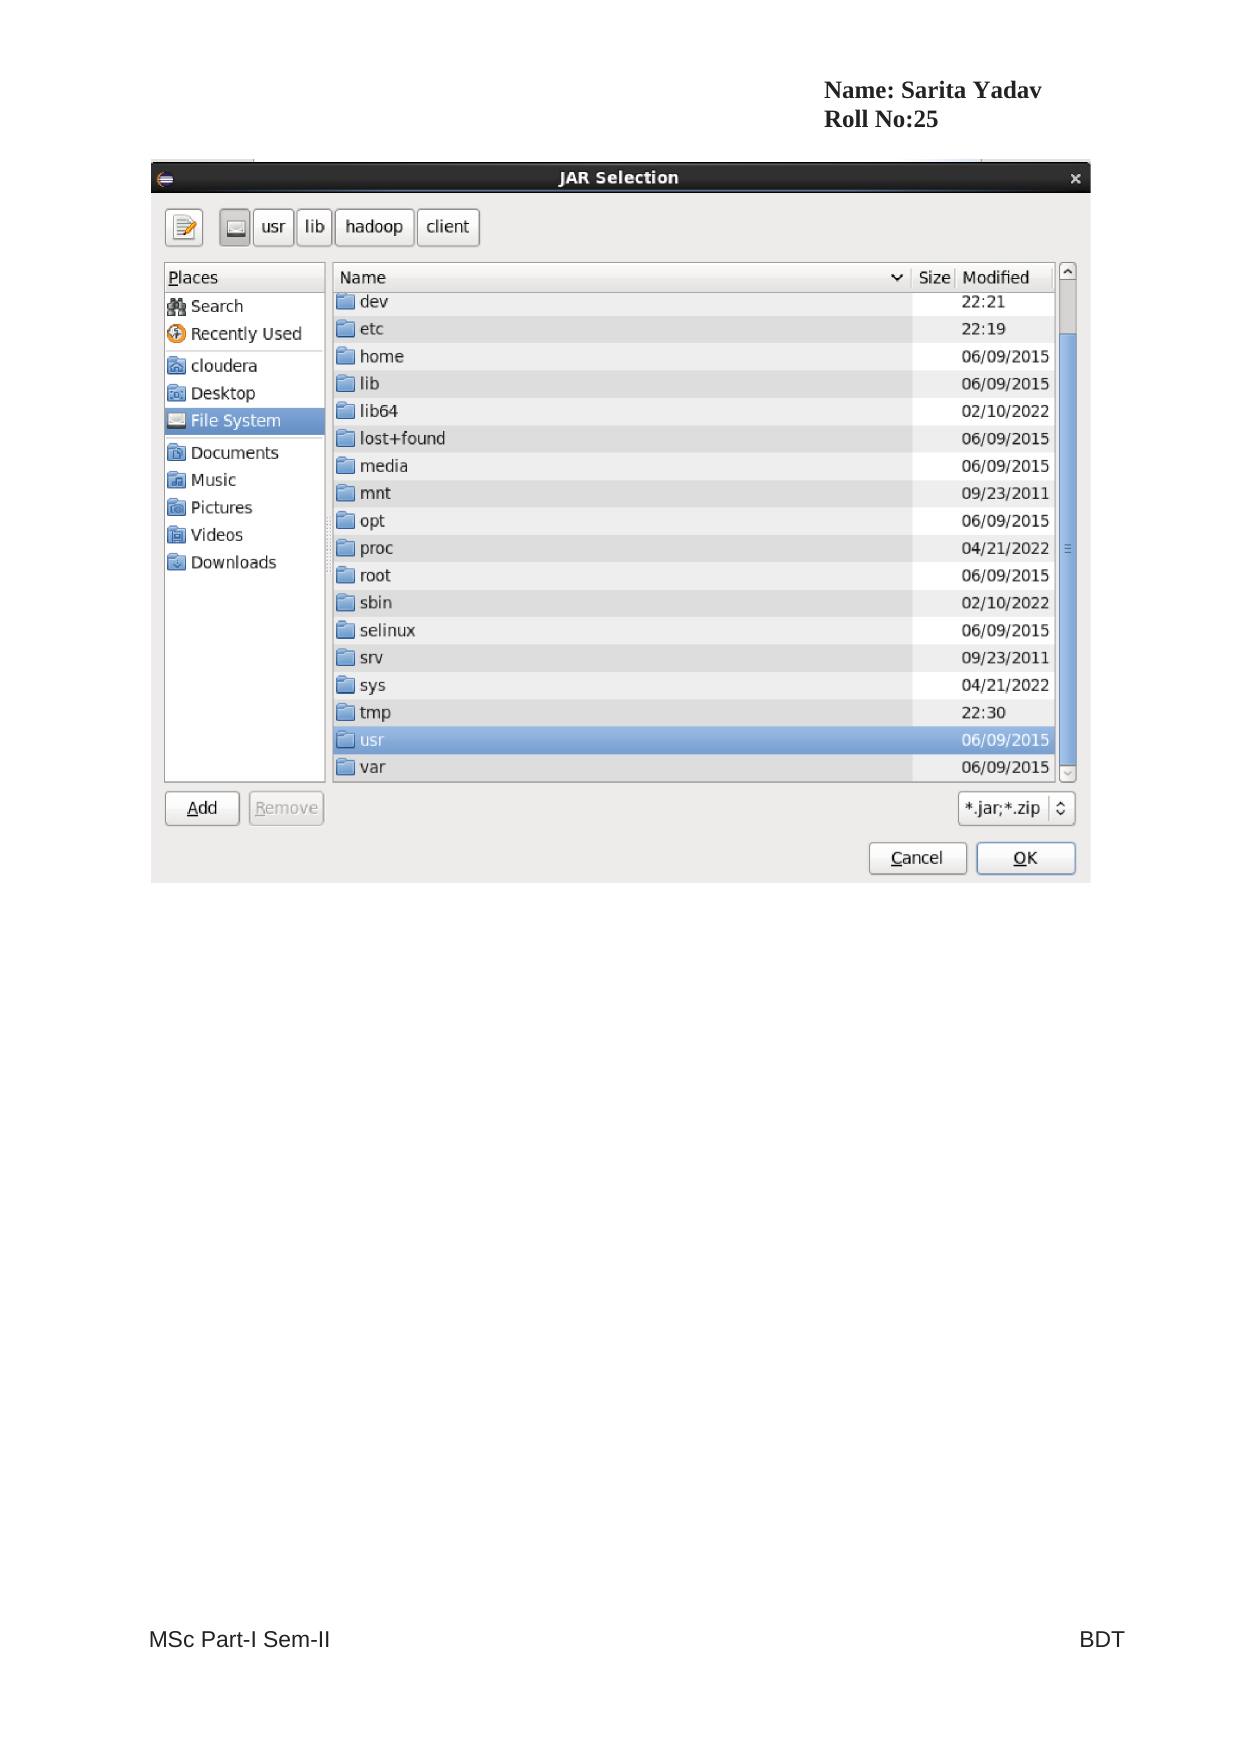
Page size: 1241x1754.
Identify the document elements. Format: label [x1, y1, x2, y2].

picture [150, 158, 1091, 883]
